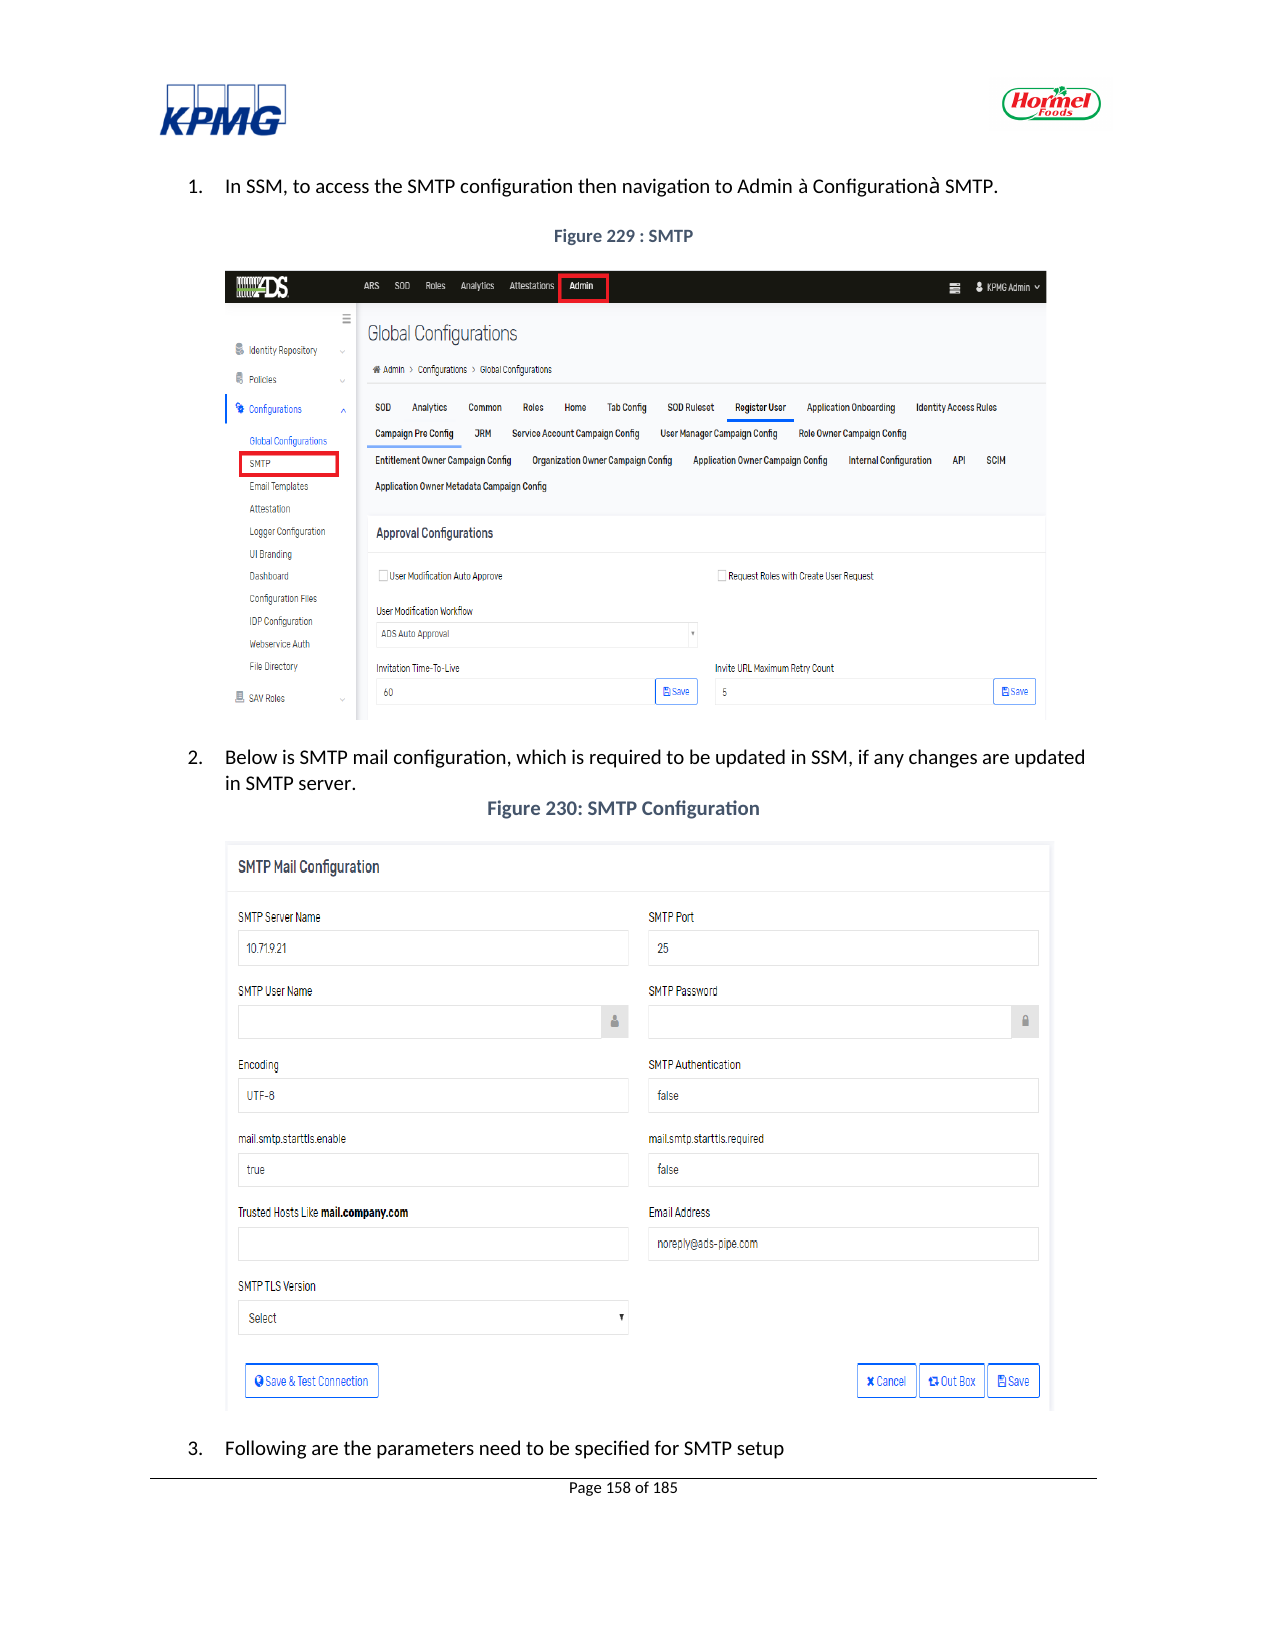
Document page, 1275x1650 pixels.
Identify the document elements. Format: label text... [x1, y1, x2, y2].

text Figure 229 : SMTP [150, 224, 1097, 247]
picture [225, 841, 1055, 1411]
picture [150, 75, 302, 146]
list Below is SMTP mail configuration, which is required to be updated in SSM, if any changes are updated in SMTP server. [187, 744, 1097, 795]
picture [988, 77, 1114, 140]
list In SSM, to access the SMTP configuration then navigation to Admin à Configurationà SMTP. [187, 171, 1097, 199]
picture [225, 268, 1047, 720]
list Following are the parameters need to be specified for SMTP setup [187, 1436, 1097, 1461]
text Figure 230: SMTP Configuration [150, 795, 1097, 821]
